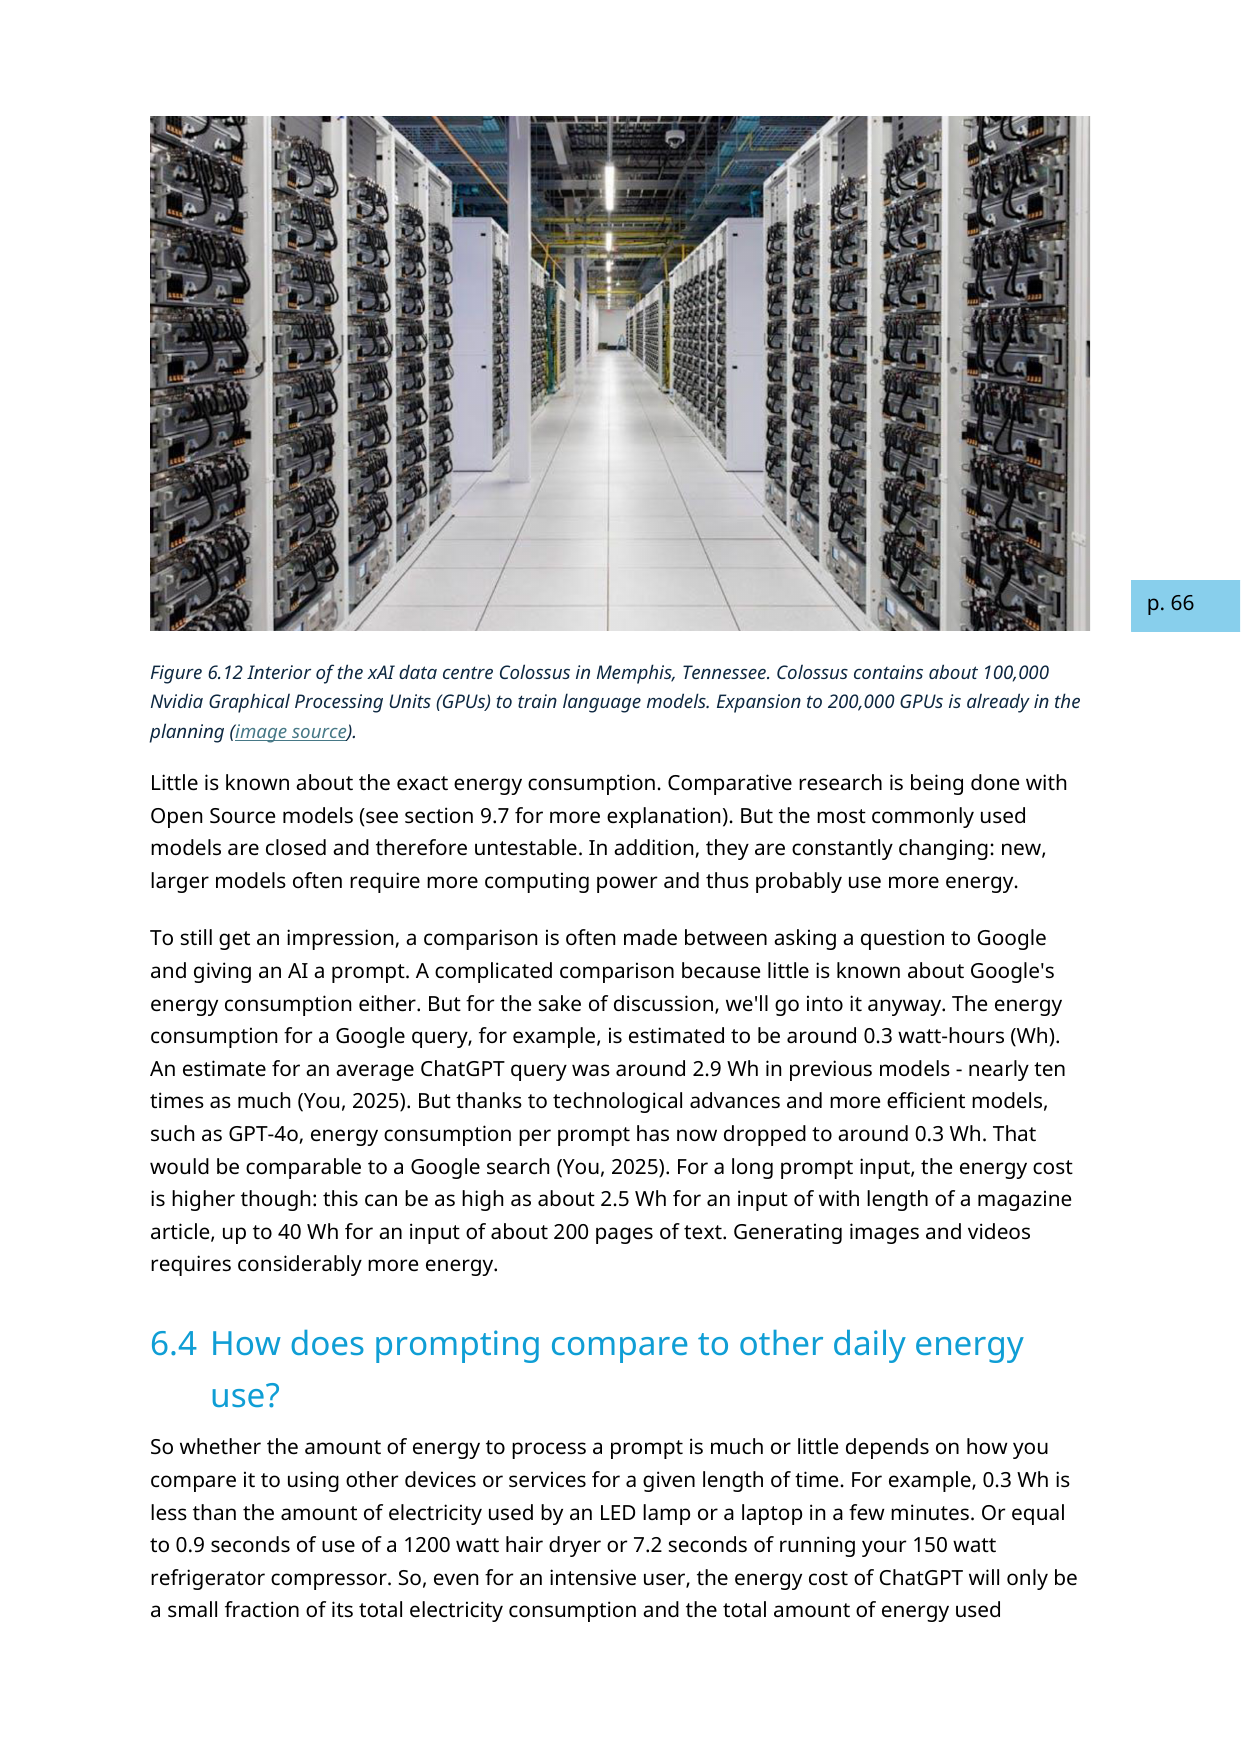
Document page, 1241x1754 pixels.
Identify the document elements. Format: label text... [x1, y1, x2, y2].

text To still get an impression, a comparison is often made between asking a question to Google and giving an AI a prompt. A complicated comparison because little is known about Google's energy consumption either. But for the sake of discussion, we'll go into it anyway. The energy consumption for a Google query, for example, is estimated to be around 0.3 watt-hours (Wh). An estimate for an average ChatGPT query was around 2.9 Wh in previous models - nearly ten times as much (You, 2025). But thanks to technological advances and more efficient models, such as GPT-4o, energy consumption per prompt has now dropped to around 0.3 Wh. That would be comparable to a Google search (You, 2025). For a long prompt input, the energy cost is higher though: this can be as high as about 2.5 Wh for an input of with length of a magazine article, up to 40 Wh for an input of about 200 pages of text. Generating images and videos requires considerably more energy. [150, 923, 1090, 1278]
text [150, 1432, 1090, 1624]
picture [150, 116, 1091, 631]
text Little is known about the exact energy consumption. Comparative research is being done with Open Source models (see section 9.6 for more explanation). But the most commonly used models are closed and therefore untestable. In addition, they are constantly changing: new, larger models often require more computing power and thus probably use more energy. [150, 768, 1090, 894]
subtitle How does prompting compare to other daily energy use? [150, 1320, 1090, 1417]
